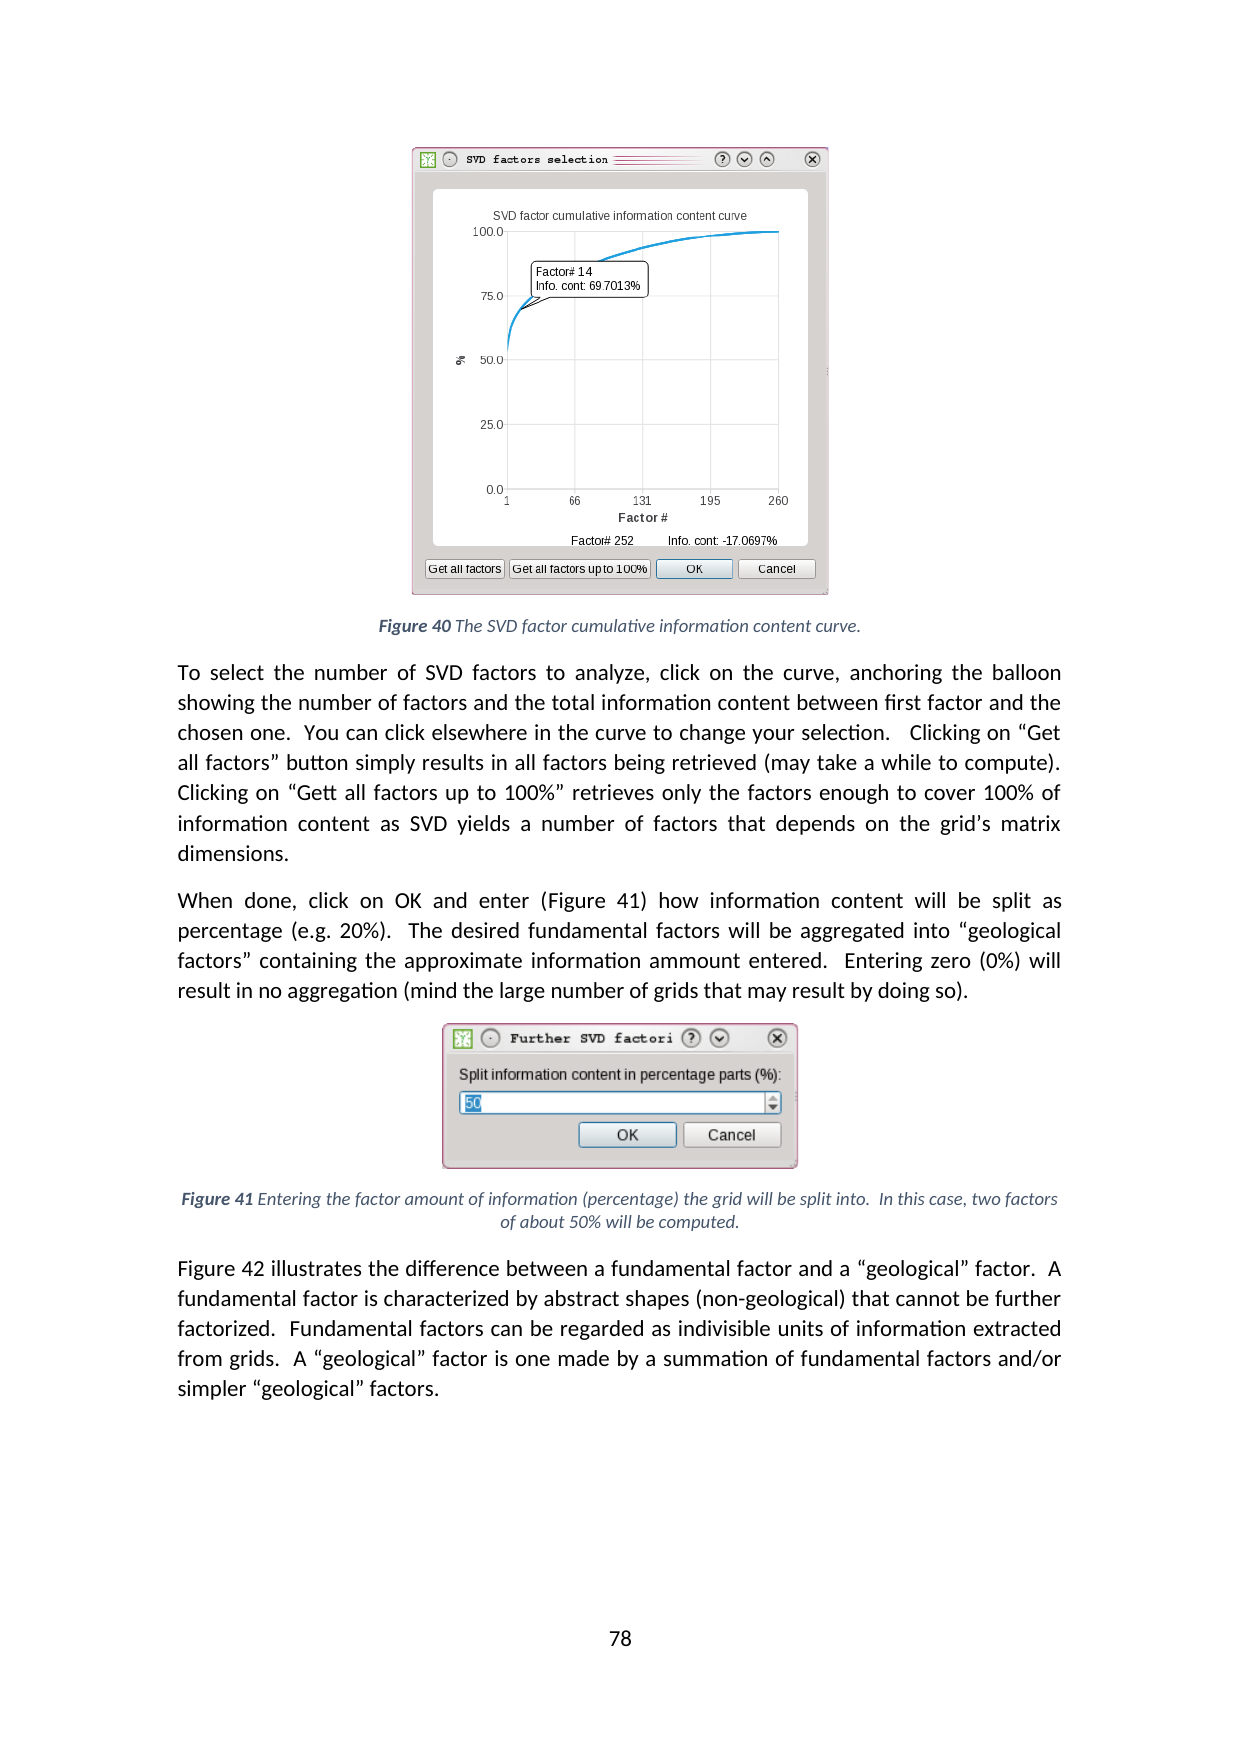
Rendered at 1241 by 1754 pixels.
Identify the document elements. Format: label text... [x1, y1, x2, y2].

text To select the number of SVD factors to analyze, click on the curve, anchoring the balloon showing the number of factors and the total information content between first factor and the chosen one. You can click elsewhere in the curve to change your selection. Clicking on “Get all factors” button simply results in all factors being retrieved (may take a while to compute). Clicking on “Gett all factors up to 100%” retrieves only the factors enough to cover 100% of information content as SVD yields a number of factors that depends on the grid’s matrix dimensions. [177, 658, 1063, 867]
text Figure 40 The SVD factor cumulative information content curve. [177, 614, 1063, 637]
text Figure 42 illustrates the difference between a fundamental factor and a “geological” factor. A fundamental factor is characterized by abstract shapes (non-geological) that cannot be further factorized. Fundamental factors can be regarded as indivisible units of information extracted from grids. A “geological” factor is one made by a summation of fundamental factors and/or simpler “geological” factors. [177, 1254, 1063, 1402]
picture [442, 1023, 799, 1169]
picture [411, 147, 829, 595]
text Figure 41 Entering the factor amount of information (percentage) the grid will be split into. In this case, two factors of about 50% will be computed. [177, 1187, 1063, 1233]
text When done, click on OK and enter (Figure 41) how information content will be split as percentage (e.g. 20%). The desired fundamental factors will be aggregated into “geological factors” containing the approximate information ammount entered. Entering zero (0%) will result in no aggregation (mind the large number of grids that may result by doing so). [177, 886, 1063, 1004]
